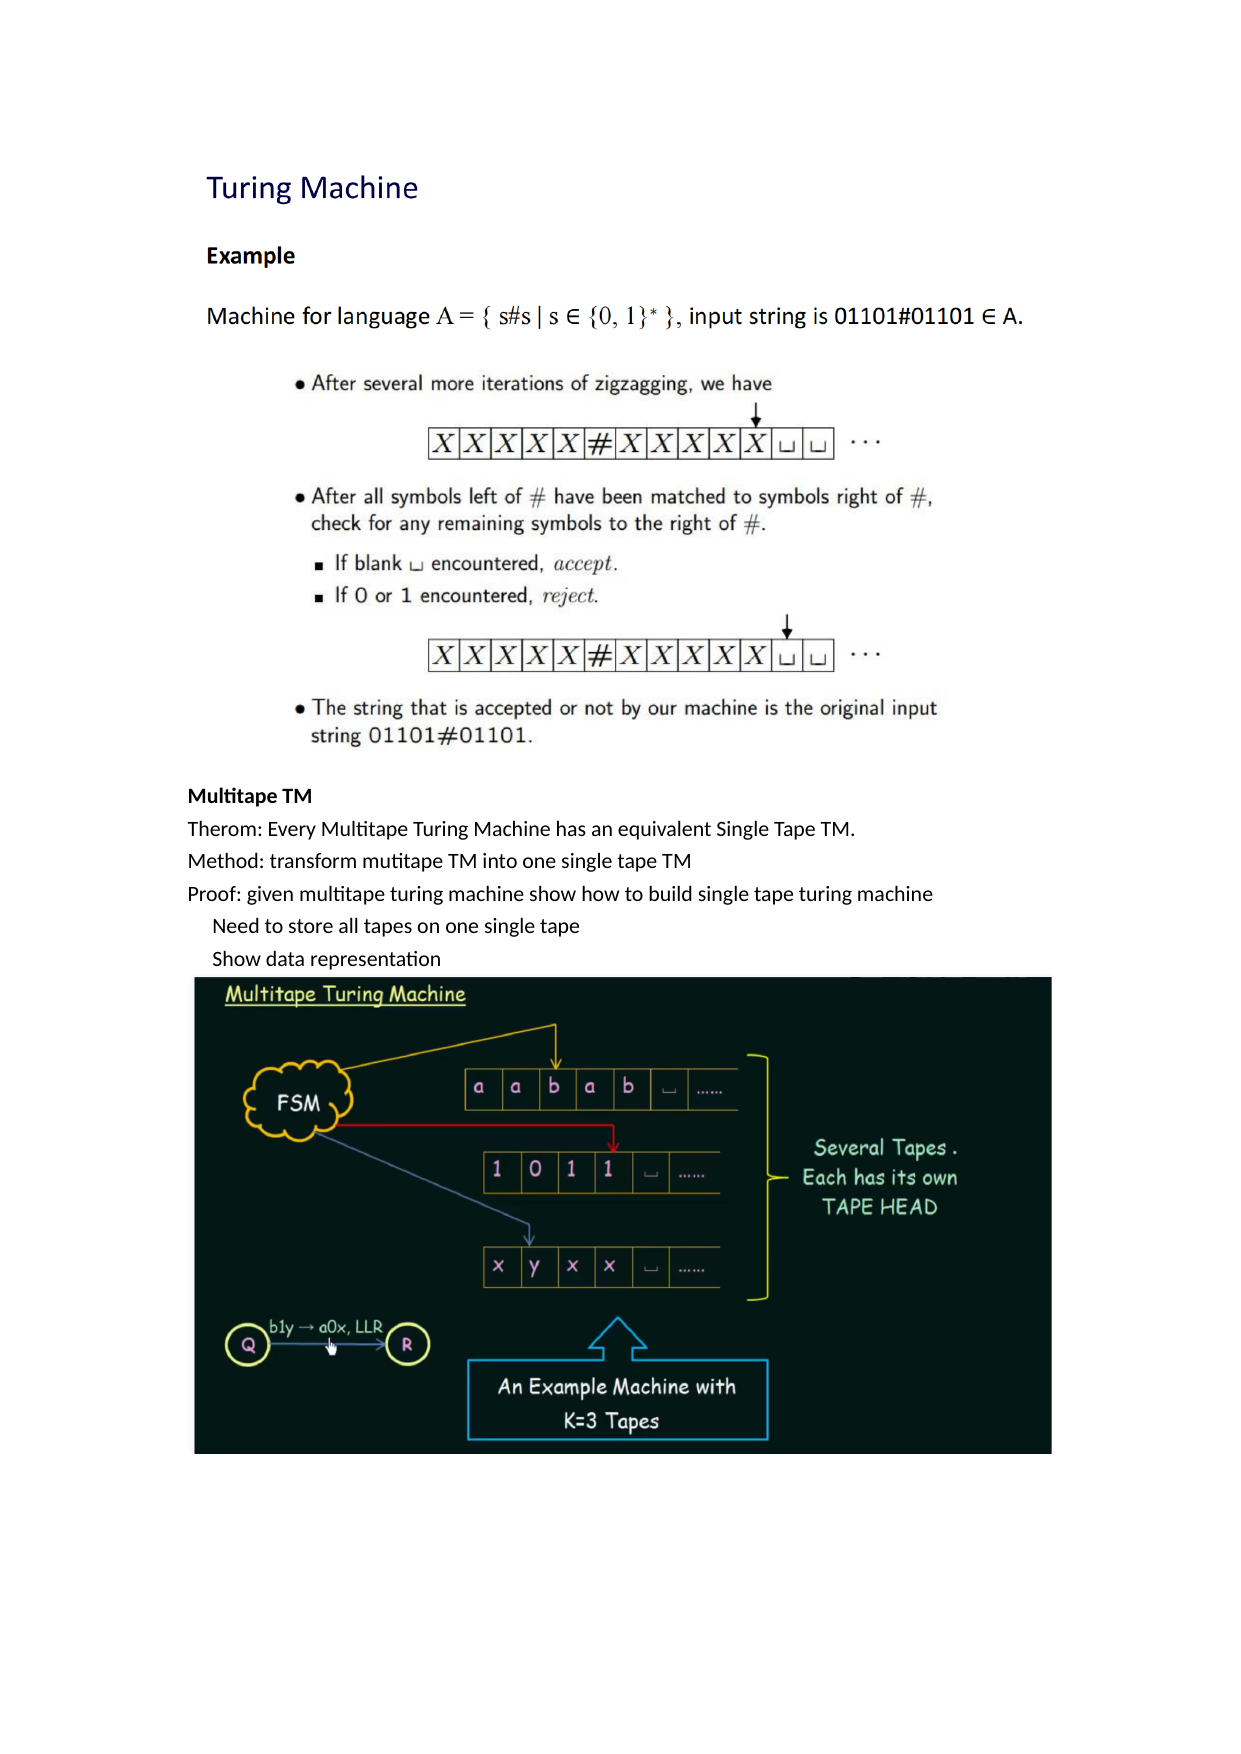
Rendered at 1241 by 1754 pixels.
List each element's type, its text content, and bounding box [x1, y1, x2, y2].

text Multitape TM [187, 779, 1053, 812]
text Show data representation [187, 942, 1053, 974]
picture [187, 974, 1052, 1454]
text Method: transform mutitape TM into one single tape TM [187, 844, 1053, 877]
text Proof: given multitape turing machine show how to build single tape turing machine [187, 877, 1053, 909]
text Need to store all tapes on one single tape [187, 909, 1053, 942]
text Therom: Every Multitape Turing Machine has an equivalent Single Tape TM. [187, 812, 1053, 844]
picture [187, 162, 1051, 752]
